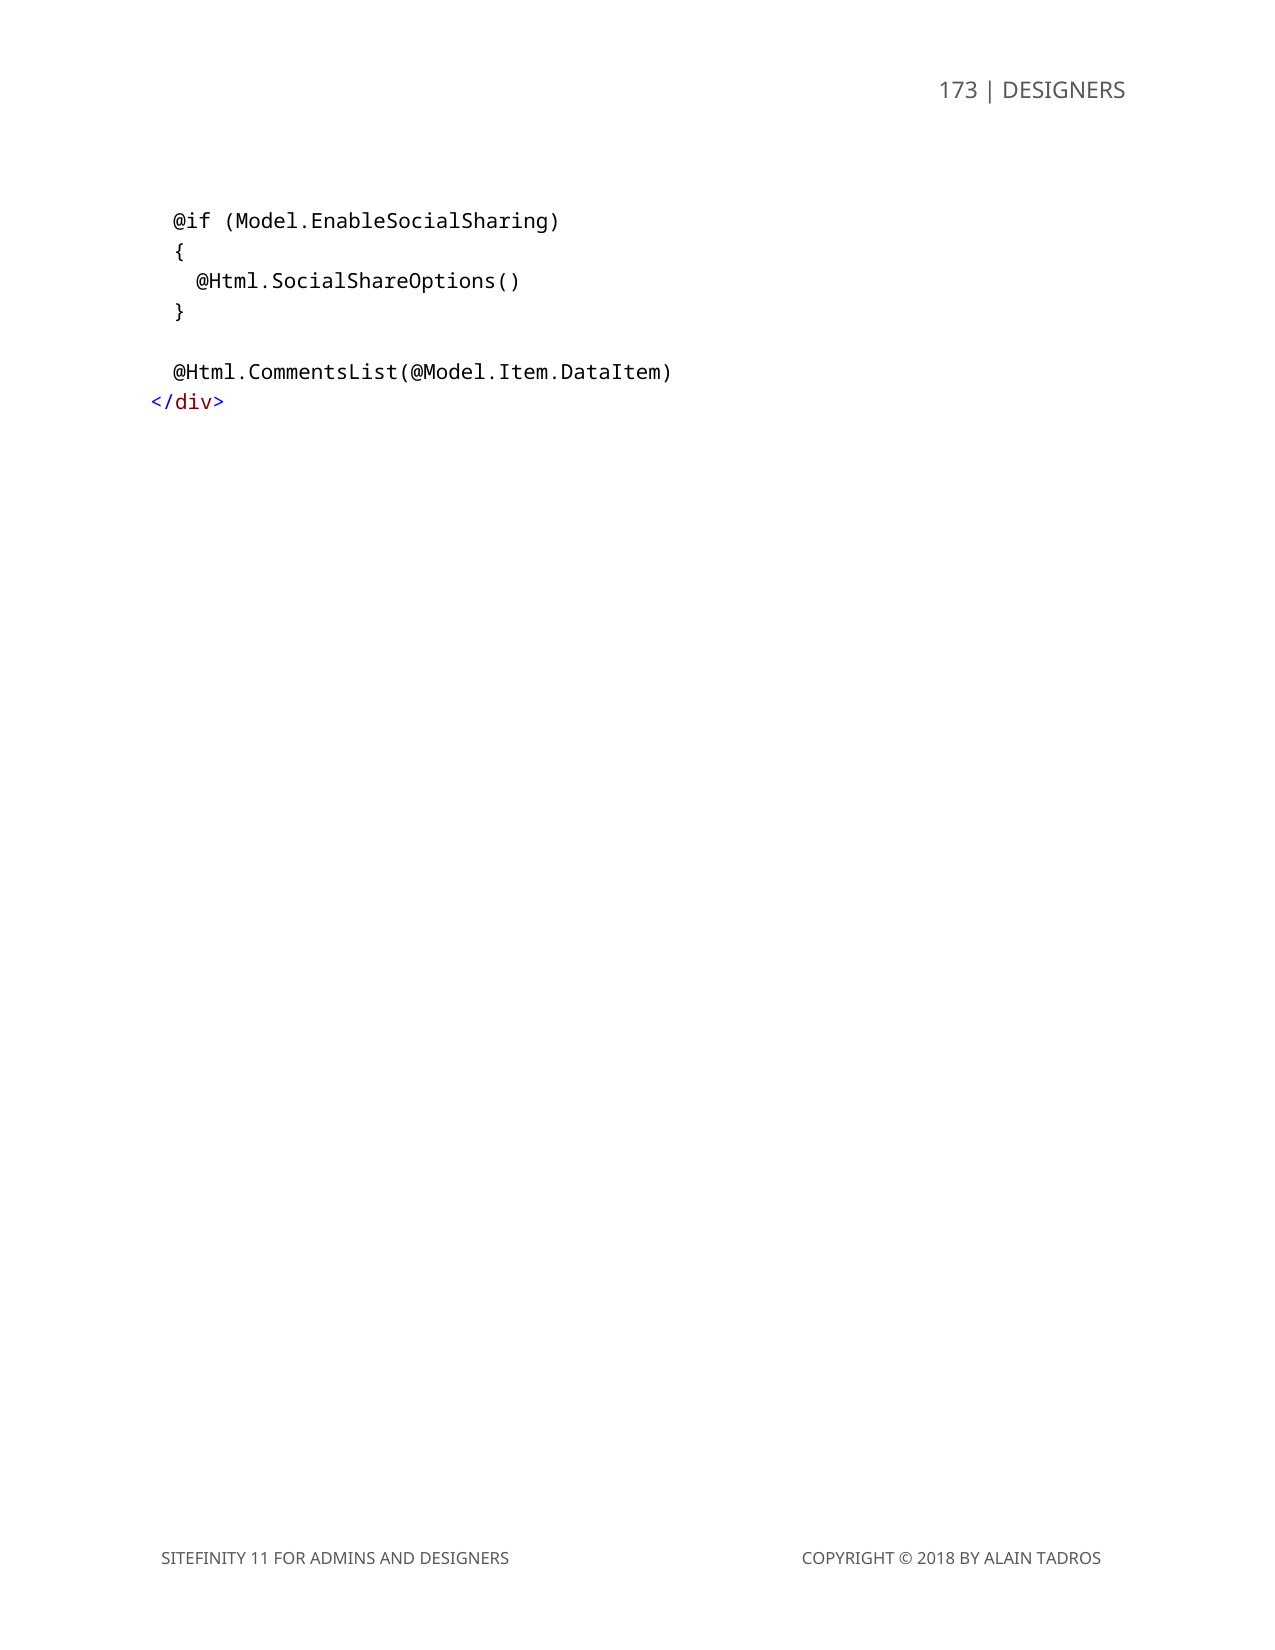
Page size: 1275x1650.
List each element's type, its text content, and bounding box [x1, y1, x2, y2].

text @Html.SocialShareOptions() [196, 266, 1275, 295]
text 173 | DESIGNERS [0, 74, 1126, 106]
text @Html.CommentsList(@Model.Item.DataItem) [173, 357, 1275, 385]
text @if (Model.EnableSocialSharing) [173, 206, 1275, 234]
text } [173, 297, 1275, 325]
text { [173, 236, 1275, 264]
text </div> [150, 387, 1275, 416]
